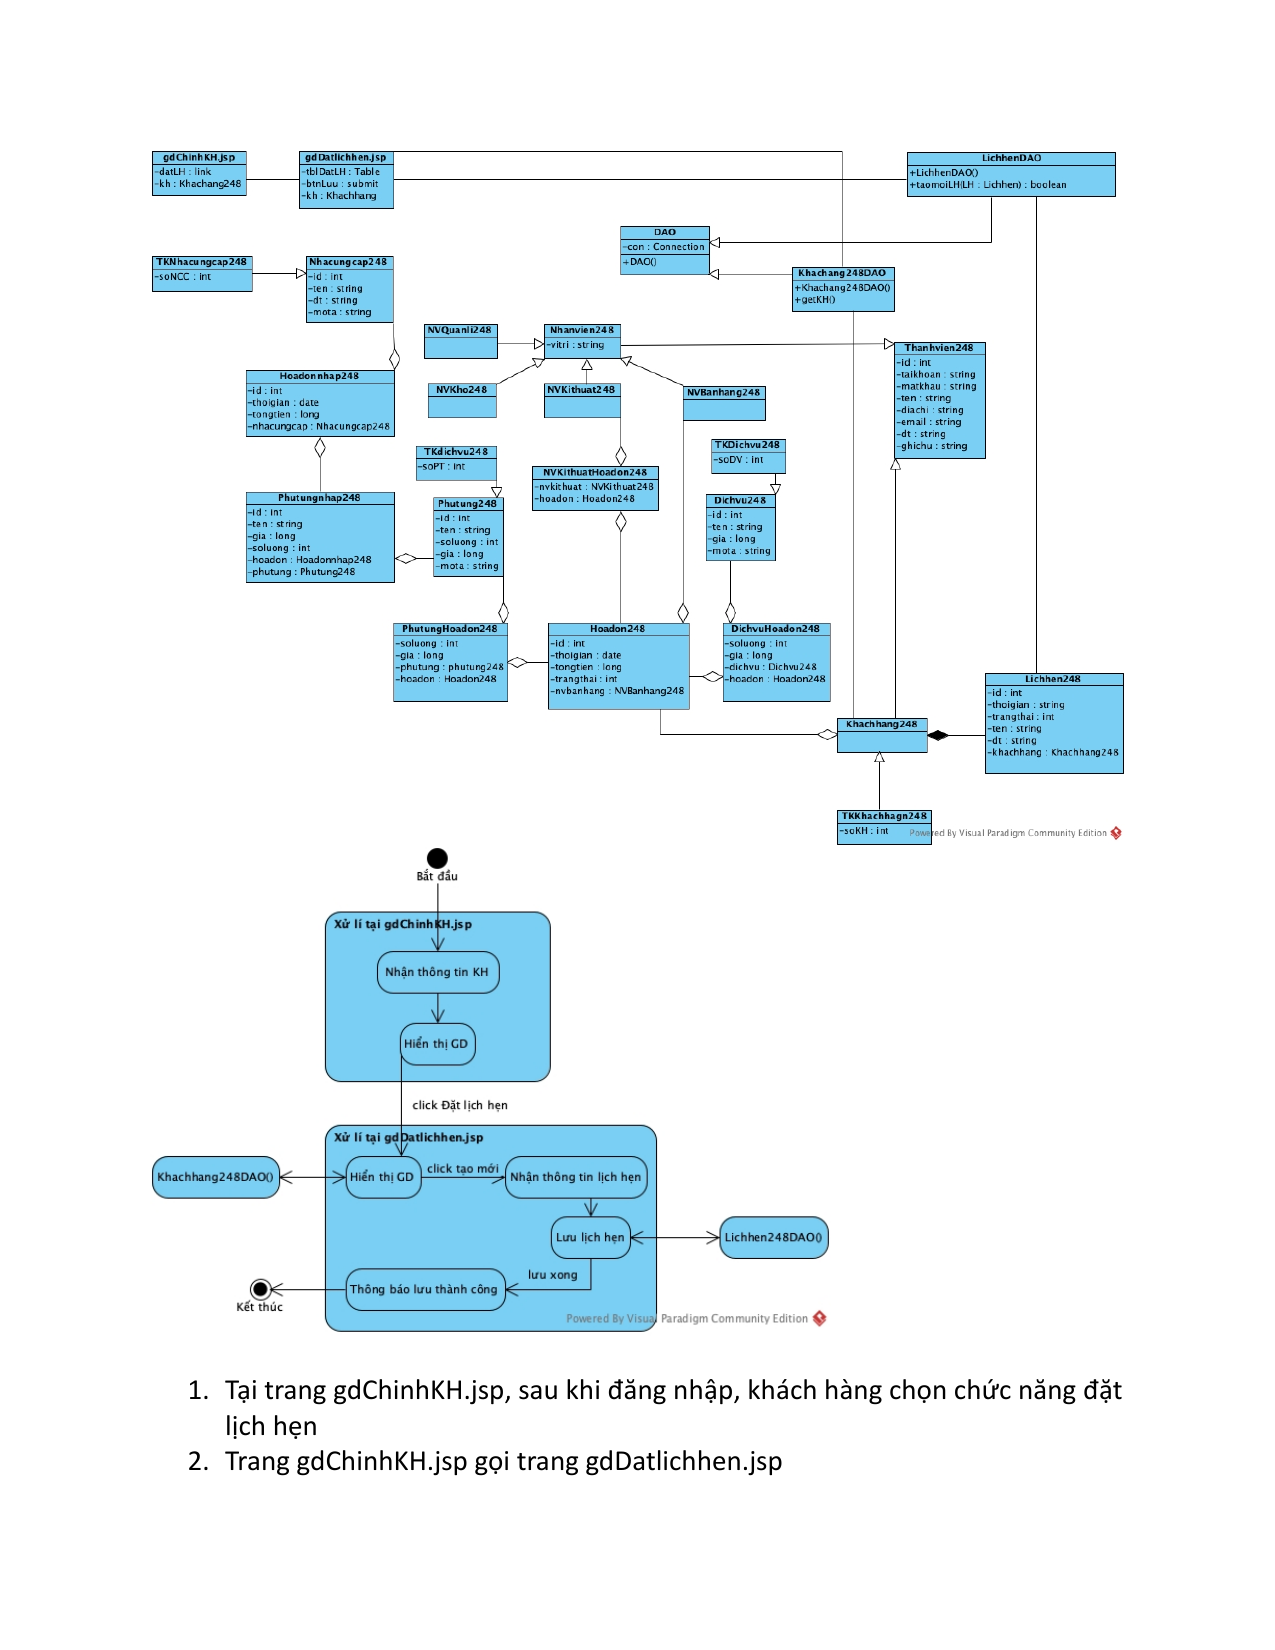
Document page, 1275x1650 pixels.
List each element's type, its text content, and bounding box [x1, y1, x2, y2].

picture [150, 150, 1125, 1336]
list Tại trang gdChinhKH.jsp, sau khi đăng nhập, khách hàng chọn chức năng đặt lịch hẹn [187, 1372, 1125, 1443]
list Trang gdChinhKH.jsp gọi trang gdDatlichhen.jsp [187, 1443, 1125, 1478]
